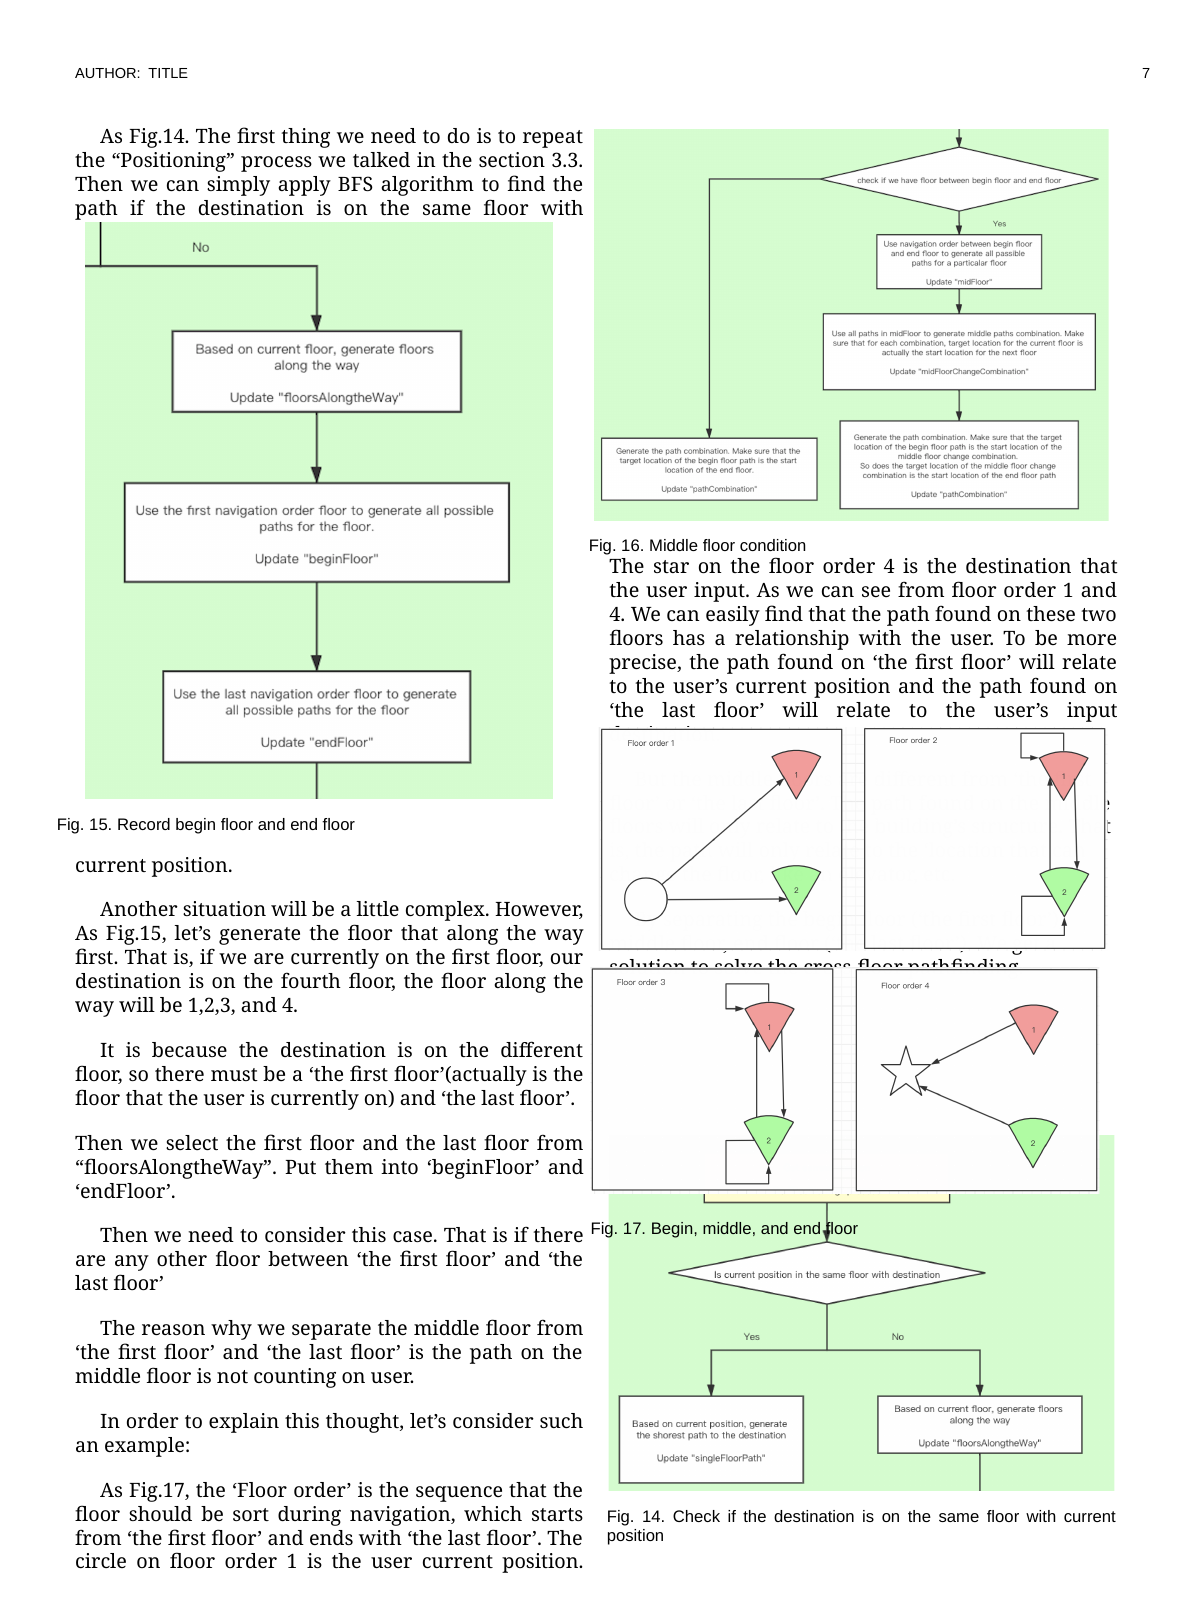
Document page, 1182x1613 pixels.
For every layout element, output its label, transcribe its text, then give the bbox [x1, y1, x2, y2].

text Fig. 17. Begin, middle, and end floor [590, 1219, 1115, 1238]
picture [590, 967, 1115, 1219]
text As Fig.17, the ‘Floor order’ is the sequence that the floor should be sort during navigation, which starts from ‘the first floor’ and ends with ‘the last floor’. The circle on floor order 1 is the user current position. The star on the floor order 4 is the destination that the user input. As we can see from floor order 1 and 4. We can easily find that the path found on these two floors has a relationship with the user. To be more precise, the path found on ‘the first floor’ will relate to the user’s current position and the path found on ‘the last floor’ will relate to the user’s input destination. [75, 1478, 584, 1574]
text By separating the begin floor (‘the first floor’), middle floor, end floor (‘the last floor’). We get a solution to solve the cross-floor pathfinding. [609, 907, 1118, 979]
text Fig. 14. Check if the destination is on the same floor with current position [607, 1507, 1116, 1545]
picture [598, 727, 1108, 951]
picture [594, 129, 1109, 521]
text Fig. 16. Middle floor condition [589, 537, 1114, 554]
picture [608, 1238, 1115, 1491]
text It is because the destination is on the different floor, so there must be a ‘the first floor’(actually is the floor that the user is currently on) and ‘the last floor’. [75, 1038, 584, 1110]
text Then we need to consider this case. That is if there are any other floor between ‘the first floor’ and ‘the last floor’ [75, 1224, 584, 1296]
text In order to explain this thought, let’s consider such an example: [75, 1409, 584, 1457]
text Fig. 15. Record begin floor and end floor [57, 815, 582, 834]
text Another situation will be a little complex. However, As Fig.15, let’s generate the floor that along the way first. That is, if we are currently on the first floor, our destination is on the fourth floor, the floor along the way will be 1,2,3, and 4. [75, 898, 584, 1017]
text The reason why we separate the middle floor from ‘the first floor’ and ‘the last floor’ is the path on the middle floor is not counting on user. [75, 1316, 584, 1388]
picture [85, 222, 553, 799]
text Then we select the first floor and the last floor from “floorsAlongtheWay”. Put them into ‘beginFloor’ and ‘endFloor’. [75, 1131, 584, 1203]
